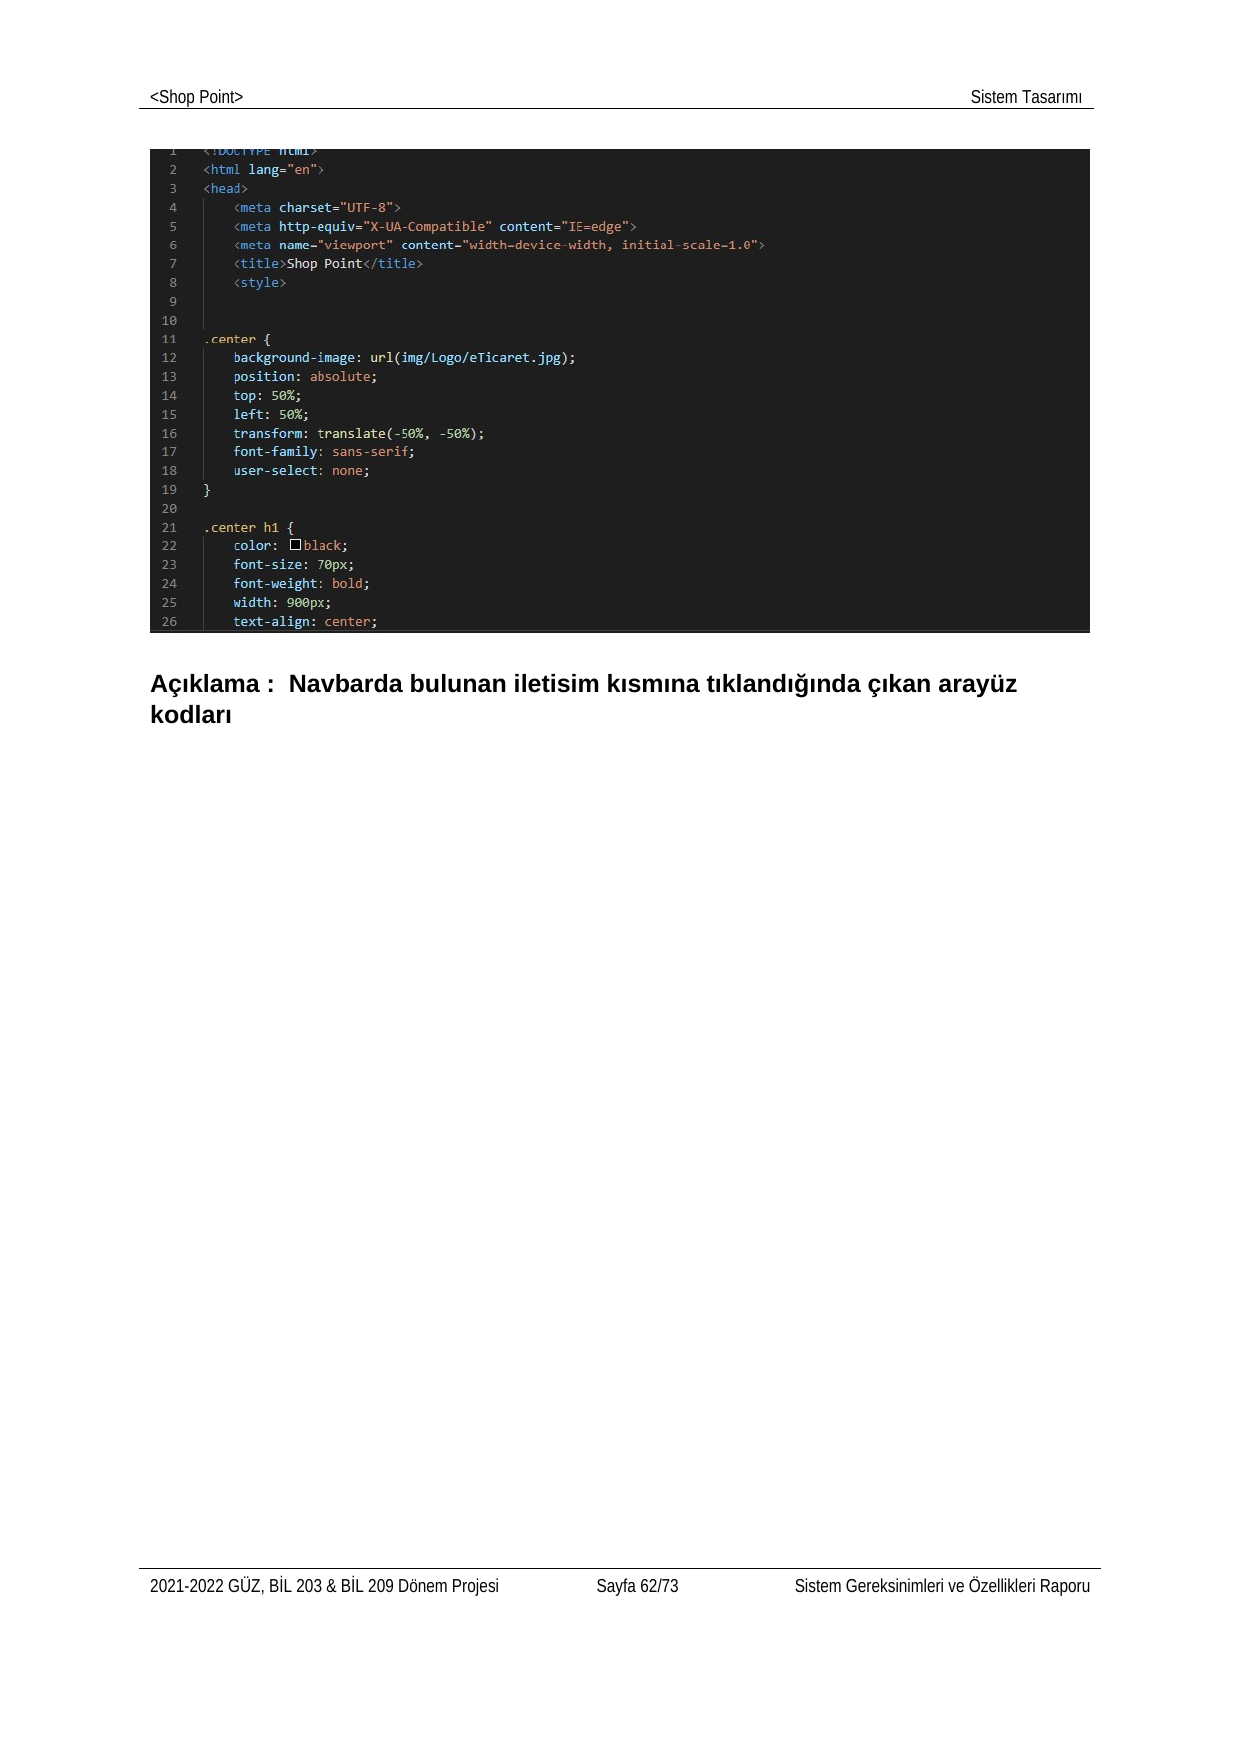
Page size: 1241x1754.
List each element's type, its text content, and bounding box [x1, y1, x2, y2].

picture [150, 149, 1090, 633]
text Açıklama : Navbarda bulunan iletisim kısmına tıklandığında çıkan arayüz kodları [150, 668, 1090, 728]
